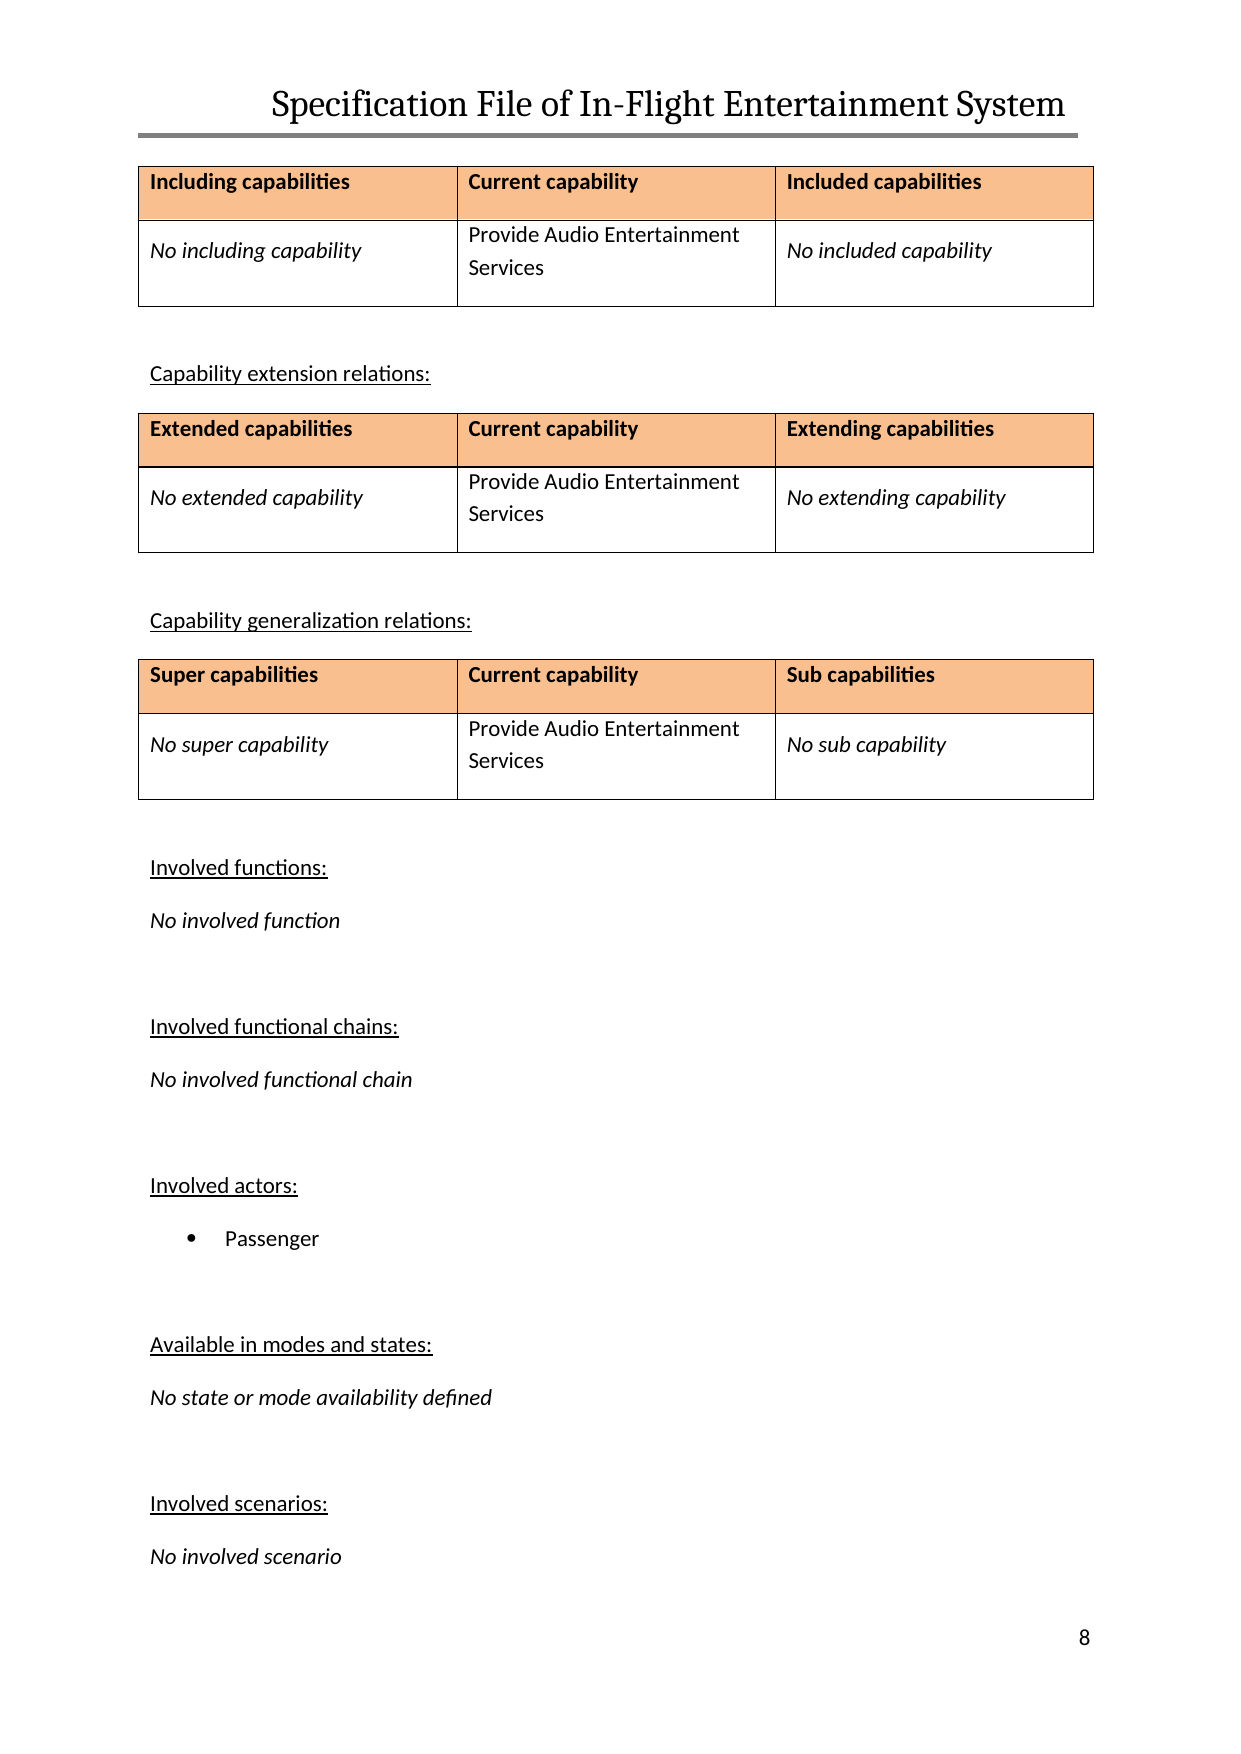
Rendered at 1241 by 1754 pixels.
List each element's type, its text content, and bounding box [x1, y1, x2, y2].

text Involved functional chains: [150, 1012, 1090, 1040]
table_header Current capability [458, 167, 775, 219]
text Capability generalization relations: [150, 606, 1090, 634]
table_header Including capabilities [139, 167, 457, 219]
text Capability extension relations: [150, 359, 1090, 388]
table_header Sub capabilities [776, 660, 1093, 713]
table_cell Provide Audio Entertainment Services [458, 468, 775, 552]
text No involved functional chain [150, 1065, 1090, 1093]
table_cell No super capability [139, 714, 457, 799]
table_cell No included capability [776, 221, 1093, 306]
table_header Extended capabilities [139, 414, 457, 466]
table_cell No extended capability [139, 468, 457, 552]
table_cell No including capability [139, 221, 457, 306]
table_cell Provide Audio Entertainment Services [458, 221, 775, 306]
text No state or mode availability defined [150, 1383, 1090, 1411]
table_cell No sub capability [776, 714, 1093, 799]
table_header Extending capabilities [776, 414, 1093, 466]
table_header Current capability [458, 414, 775, 466]
table_header Included capabilities [776, 167, 1093, 219]
list Passenger [187, 1224, 1090, 1252]
table_header Super capabilities [139, 660, 457, 713]
text No involved scenario [150, 1542, 1090, 1570]
table_cell No extending capability [776, 468, 1093, 552]
table_header Current capability [458, 660, 775, 713]
text No involved function [150, 906, 1090, 934]
text Involved actors: [150, 1171, 1090, 1199]
text Involved scenarios: [150, 1489, 1090, 1517]
text Available in modes and states: [150, 1330, 1090, 1358]
text Involved functions: [150, 853, 1090, 881]
table_cell Provide Audio Entertainment Services [458, 714, 775, 799]
